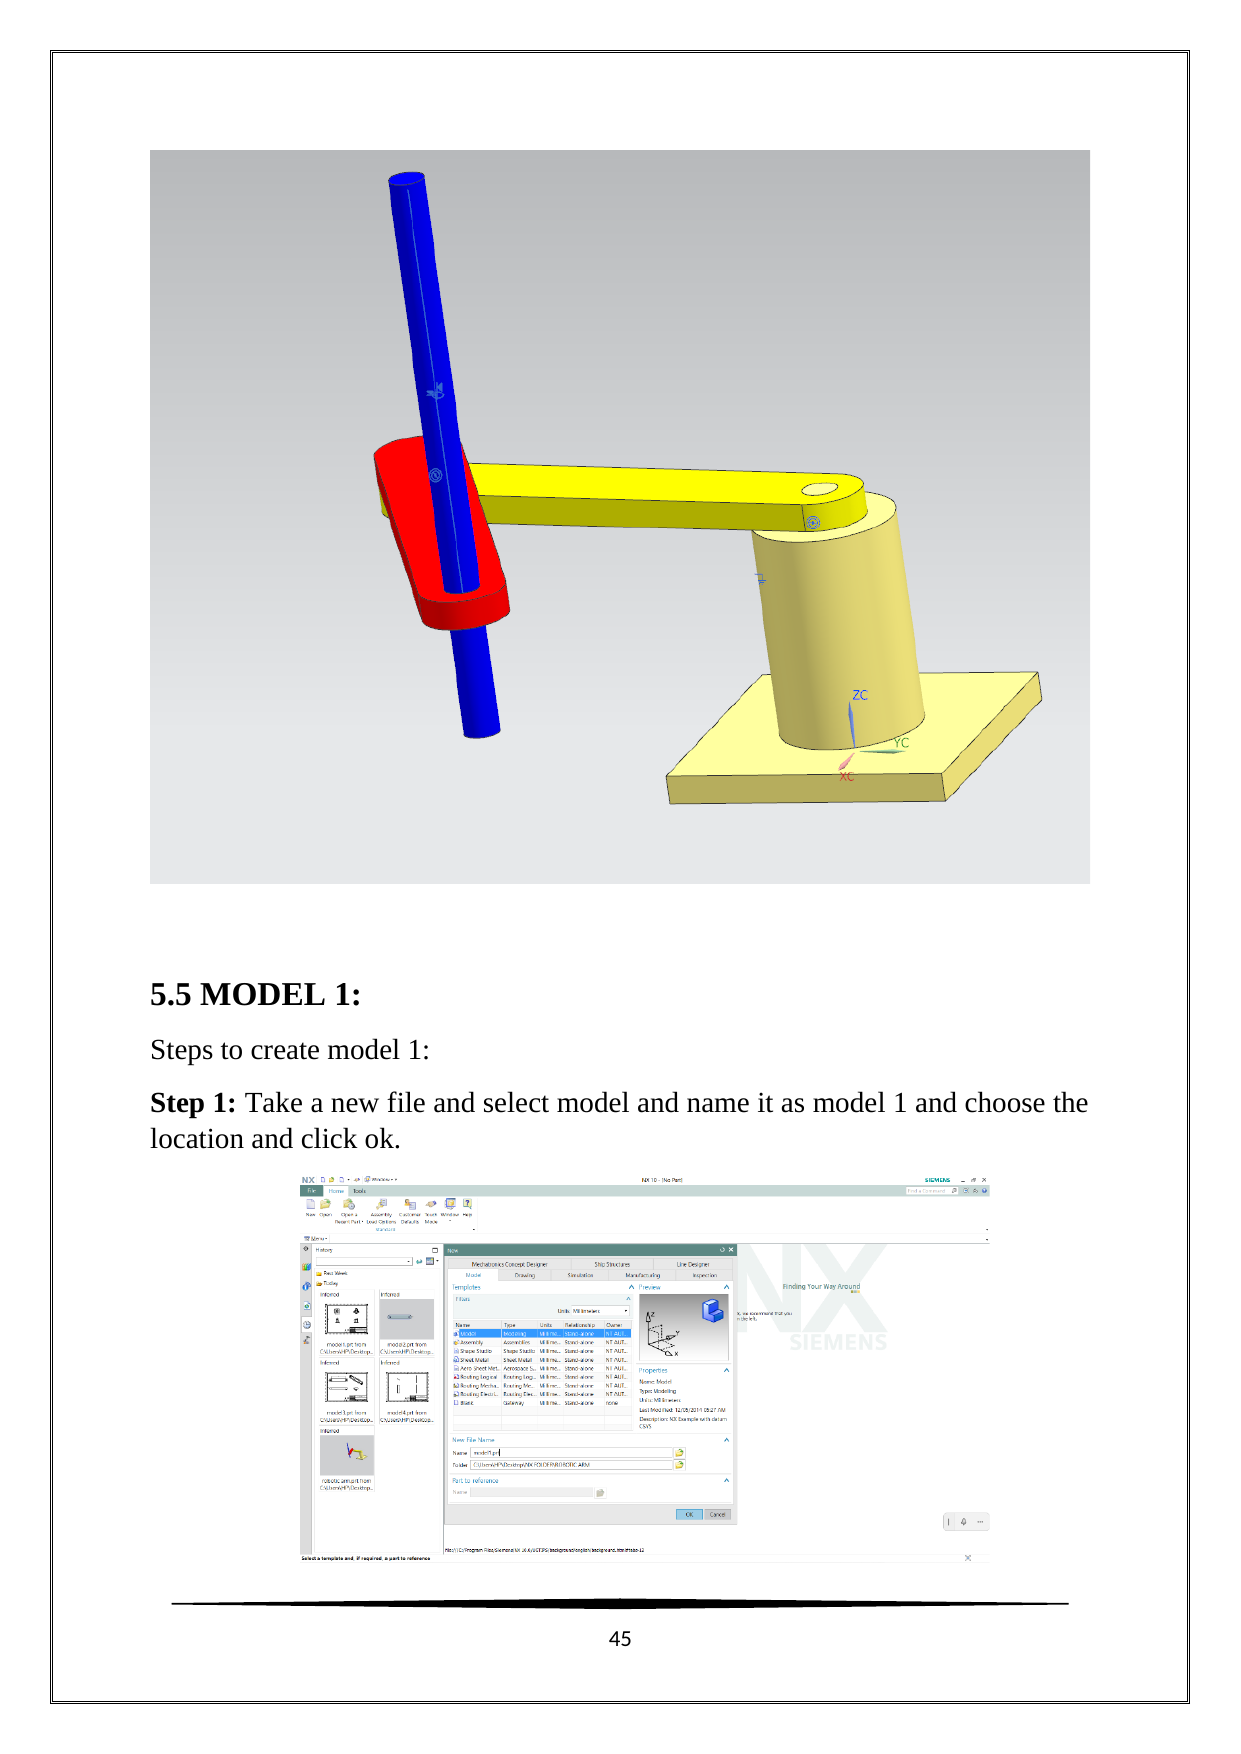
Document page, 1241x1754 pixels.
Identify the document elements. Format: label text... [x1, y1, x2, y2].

text Steps to create model 1: [150, 1032, 1090, 1066]
picture [150, 150, 1091, 884]
text 5.5 MODEL 1: [150, 974, 1090, 1013]
picture [300, 1174, 990, 1563]
text Step 1: Take a new file and select model and name it as model 1 and choose the location and click ok. [150, 1085, 1090, 1155]
